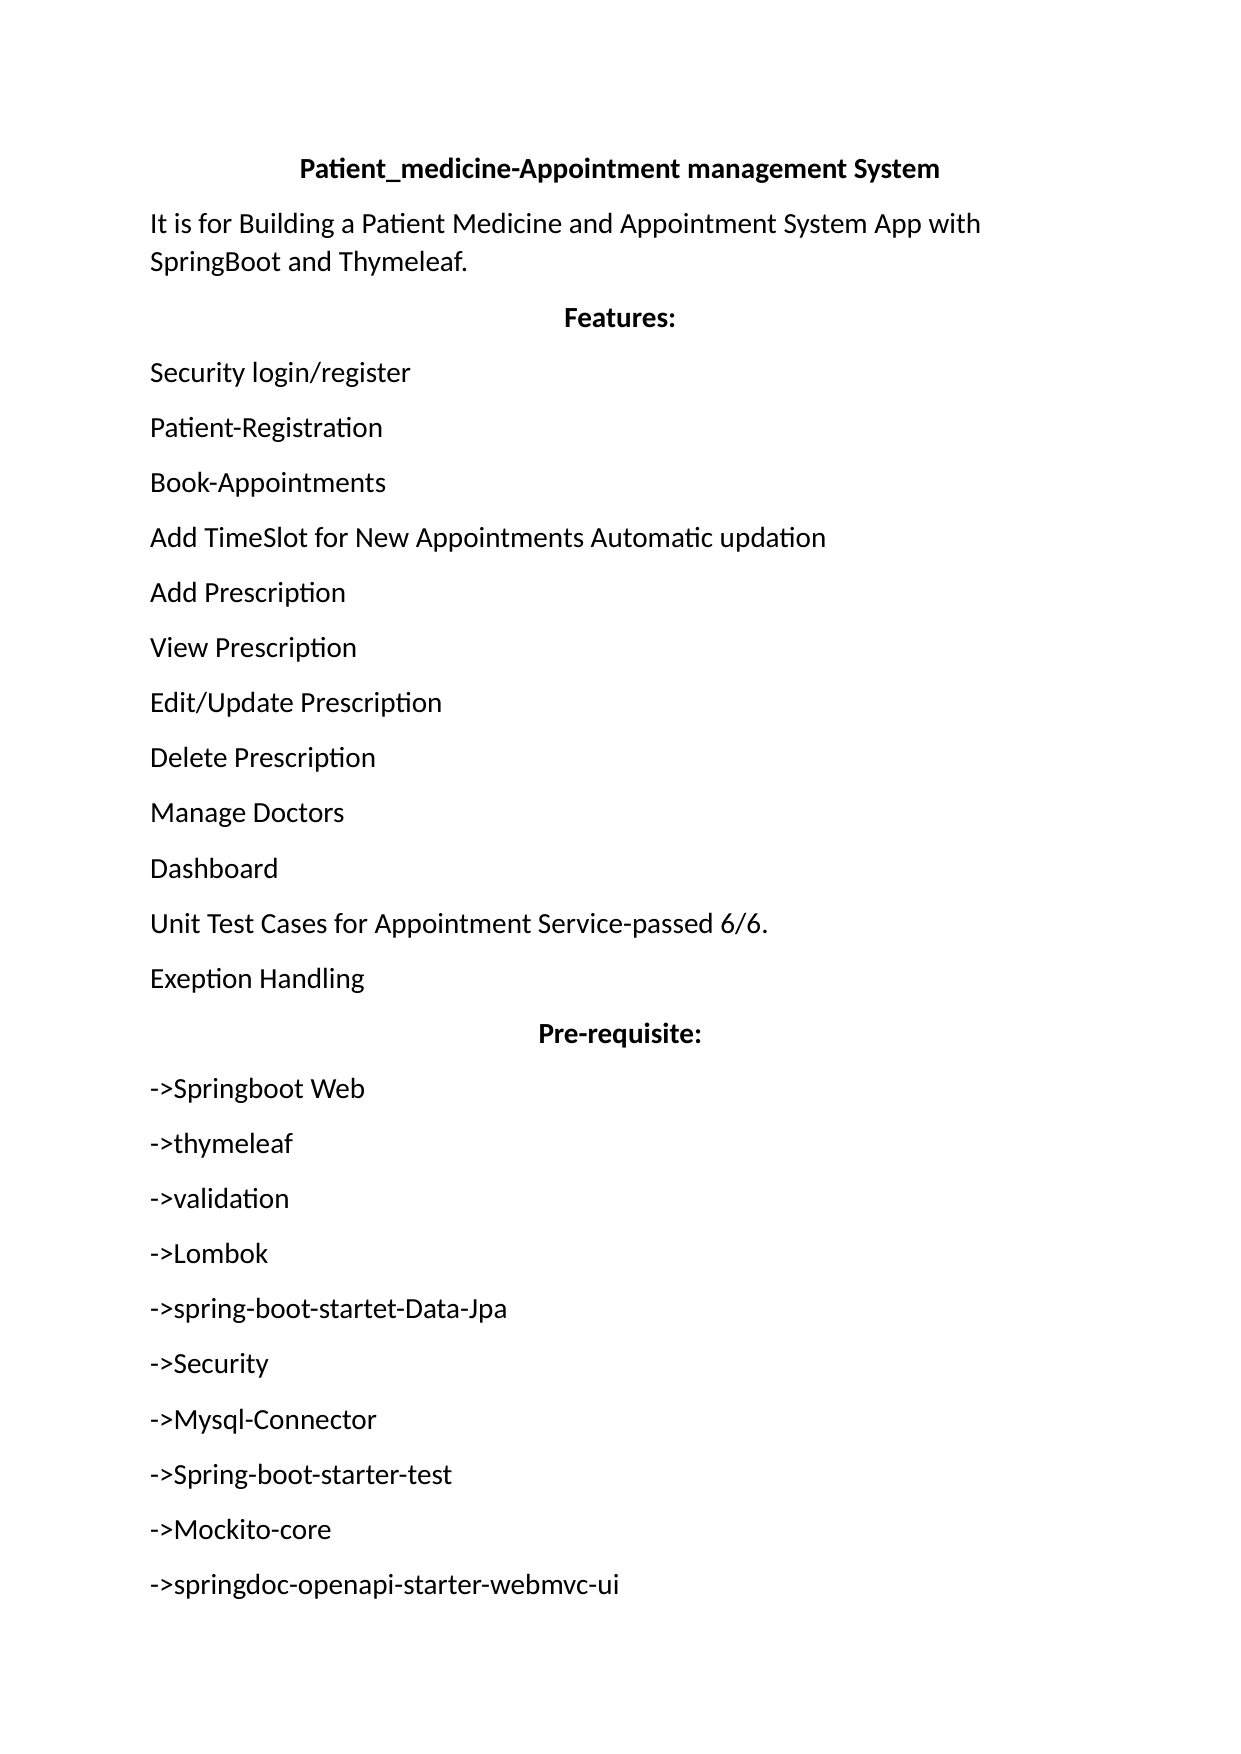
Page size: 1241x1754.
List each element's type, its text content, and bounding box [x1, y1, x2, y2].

text ->Mysql-Connector [150, 1401, 1090, 1436]
text Dashboard [150, 850, 1090, 885]
text Pre-requisite: [150, 1015, 1090, 1051]
text Patient_medicine-Appointment management System [150, 150, 1090, 186]
text Book-Appointments [150, 464, 1090, 499]
text Security login/register [150, 354, 1090, 389]
text Add Prescription [150, 574, 1090, 610]
text Features: [150, 299, 1090, 334]
text ->spring-boot-startet-Data-Jpa [150, 1291, 1090, 1326]
text ->Spring-boot-starter-test [150, 1456, 1090, 1491]
text Edit/Update Prescription [150, 684, 1090, 720]
text Exeption Handling [150, 960, 1090, 996]
text ->Springboot Web [150, 1070, 1090, 1106]
text ->springdoc-openapi-starter-webmvc-ui [150, 1566, 1090, 1602]
text View Prescription [150, 629, 1090, 665]
text ->Security [150, 1346, 1090, 1381]
text ->Mockito-core [150, 1511, 1090, 1547]
text Unit Test Cases for Appointment Service-passed 6/6. [150, 905, 1090, 940]
text ->validation [150, 1180, 1090, 1216]
text It is for Building a Patient Medicine and Appointment System App with SpringBoot and Thymeleaf. [150, 205, 1090, 279]
text Patient-Registration [150, 409, 1090, 444]
text ->Lombok [150, 1235, 1090, 1271]
text Add TimeSlot for New Appointments Automatic updation [150, 519, 1090, 555]
text ->thymeleaf [150, 1125, 1090, 1161]
text Delete Prescription [150, 739, 1090, 775]
text Manage Doctors [150, 794, 1090, 830]
